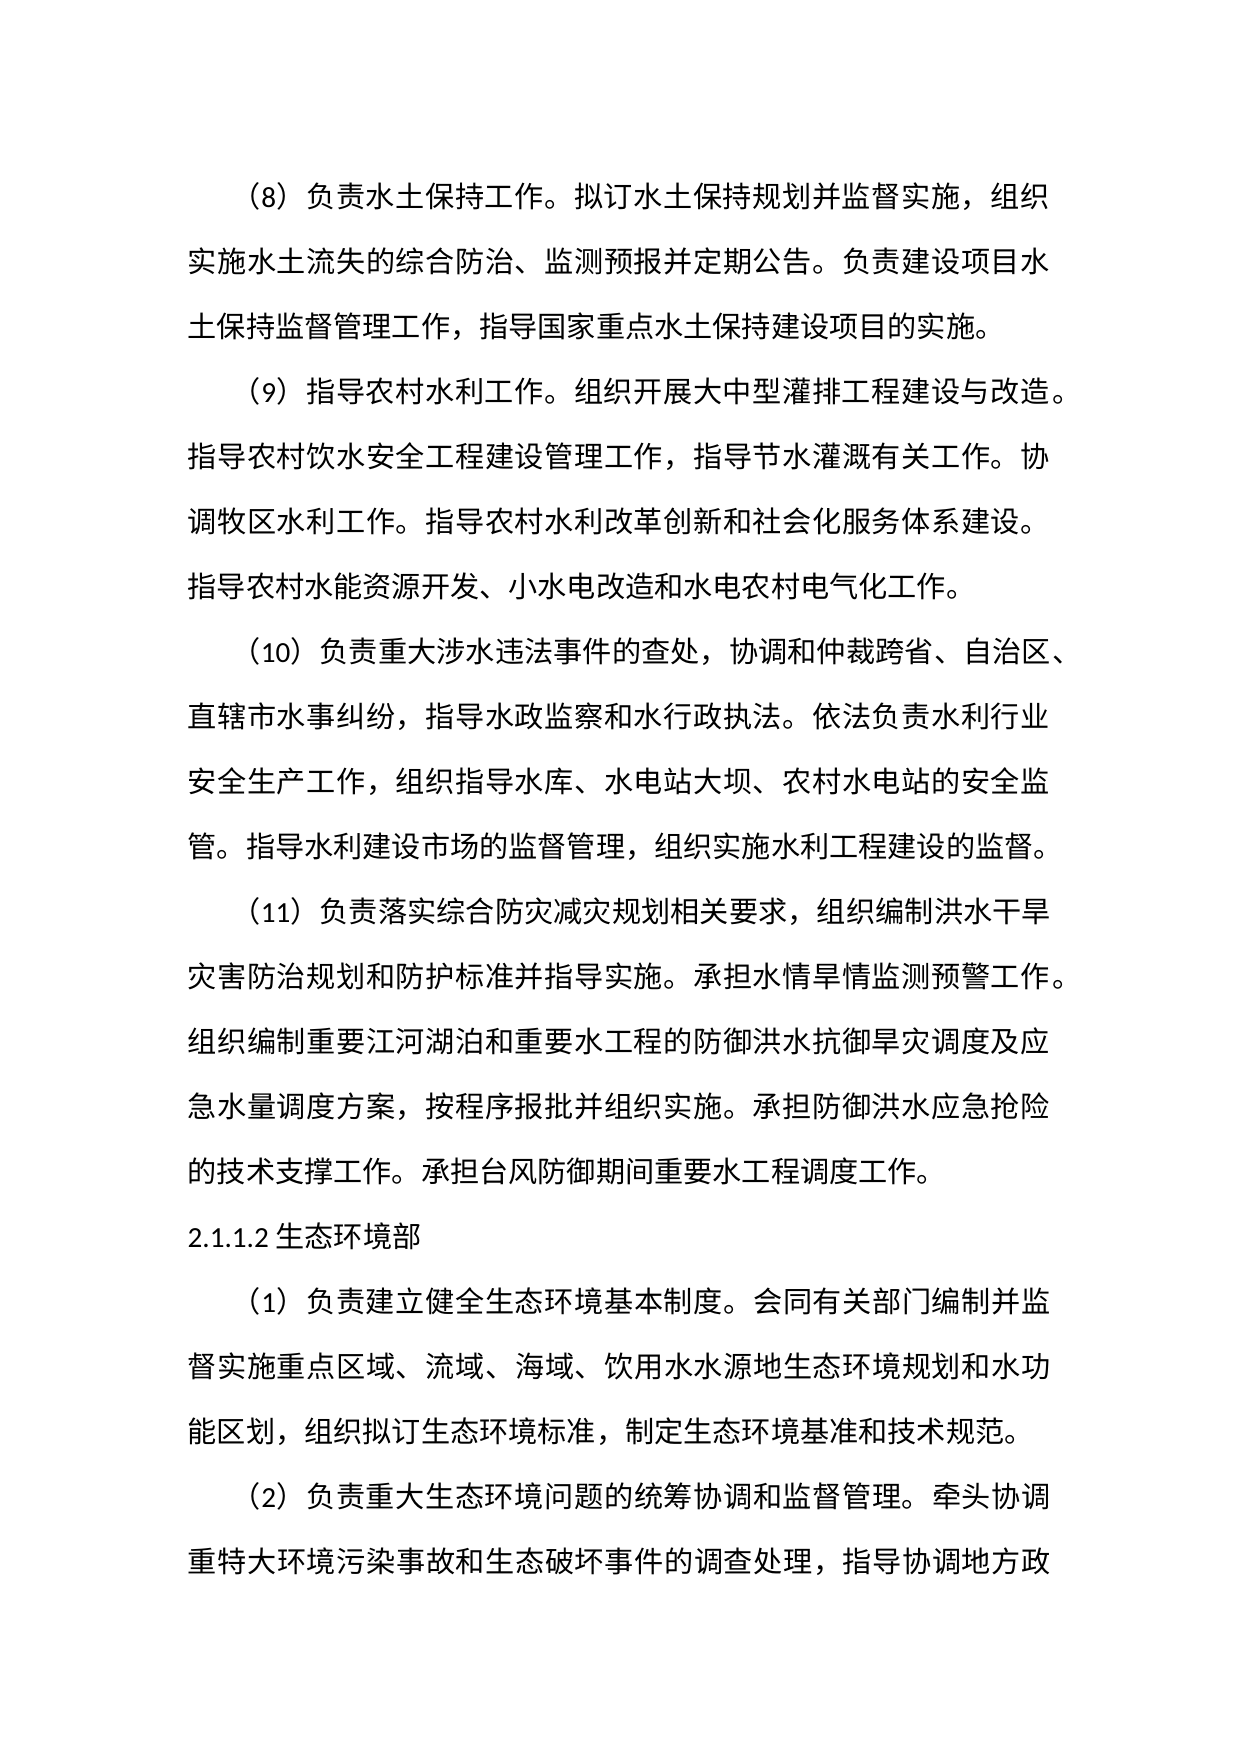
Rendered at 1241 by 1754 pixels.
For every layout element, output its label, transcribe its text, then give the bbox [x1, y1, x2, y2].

text （10）负责重大涉水违法事件的查处，协调和仲裁跨省、自治区、直辖市水事纠纷，指导水政监察和水行政执法。依法负责水利行业安全生产工作，组织指导水库、水电站大坝、农村水电站的安全监管。指导水利建设市场的监督管理，组织实施水利工程建设的监督。 [187, 617, 1053, 877]
text （9）指导农村水利工作。组织开展大中型灌排工程建设与改造。指导农村饮水安全工程建设管理工作，指导节水灌溉有关工作。协调牧区水利工作。指导农村水利改革创新和社会化服务体系建设。指导农村水能资源开发、小水电改造和水电农村电气化工作。 [187, 357, 1053, 617]
text （11）负责落实综合防灾减灾规划相关要求，组织编制洪水干旱灾害防治规划和防护标准并指导实施。承担水情旱情监测预警工作。组织编制重要江河湖泊和重要水工程的防御洪水抗御旱灾调度及应急水量调度方案，按程序报批并组织实施。承担防御洪水应急抢险的技术支撑工作。承担台风防御期间重要水工程调度工作。 [187, 877, 1053, 1202]
text （8）负责水土保持工作。拟订水土保持规划并监督实施，组织实施水土流失的综合防治、监测预报并定期公告。负责建设项目水土保持监督管理工作，指导国家重点水土保持建设项目的实施。 [187, 162, 1053, 357]
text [187, 1462, 1053, 1592]
text （1）负责建立健全生态环境基本制度。会同有关部门编制并监督实施重点区域、流域、海域、饮用水水源地生态环境规划和水功能区划，组织拟订生态环境标准，制定生态环境基准和技术规范。 [187, 1267, 1053, 1462]
text 2.1.1.2 生态环境部 [187, 1202, 1053, 1267]
